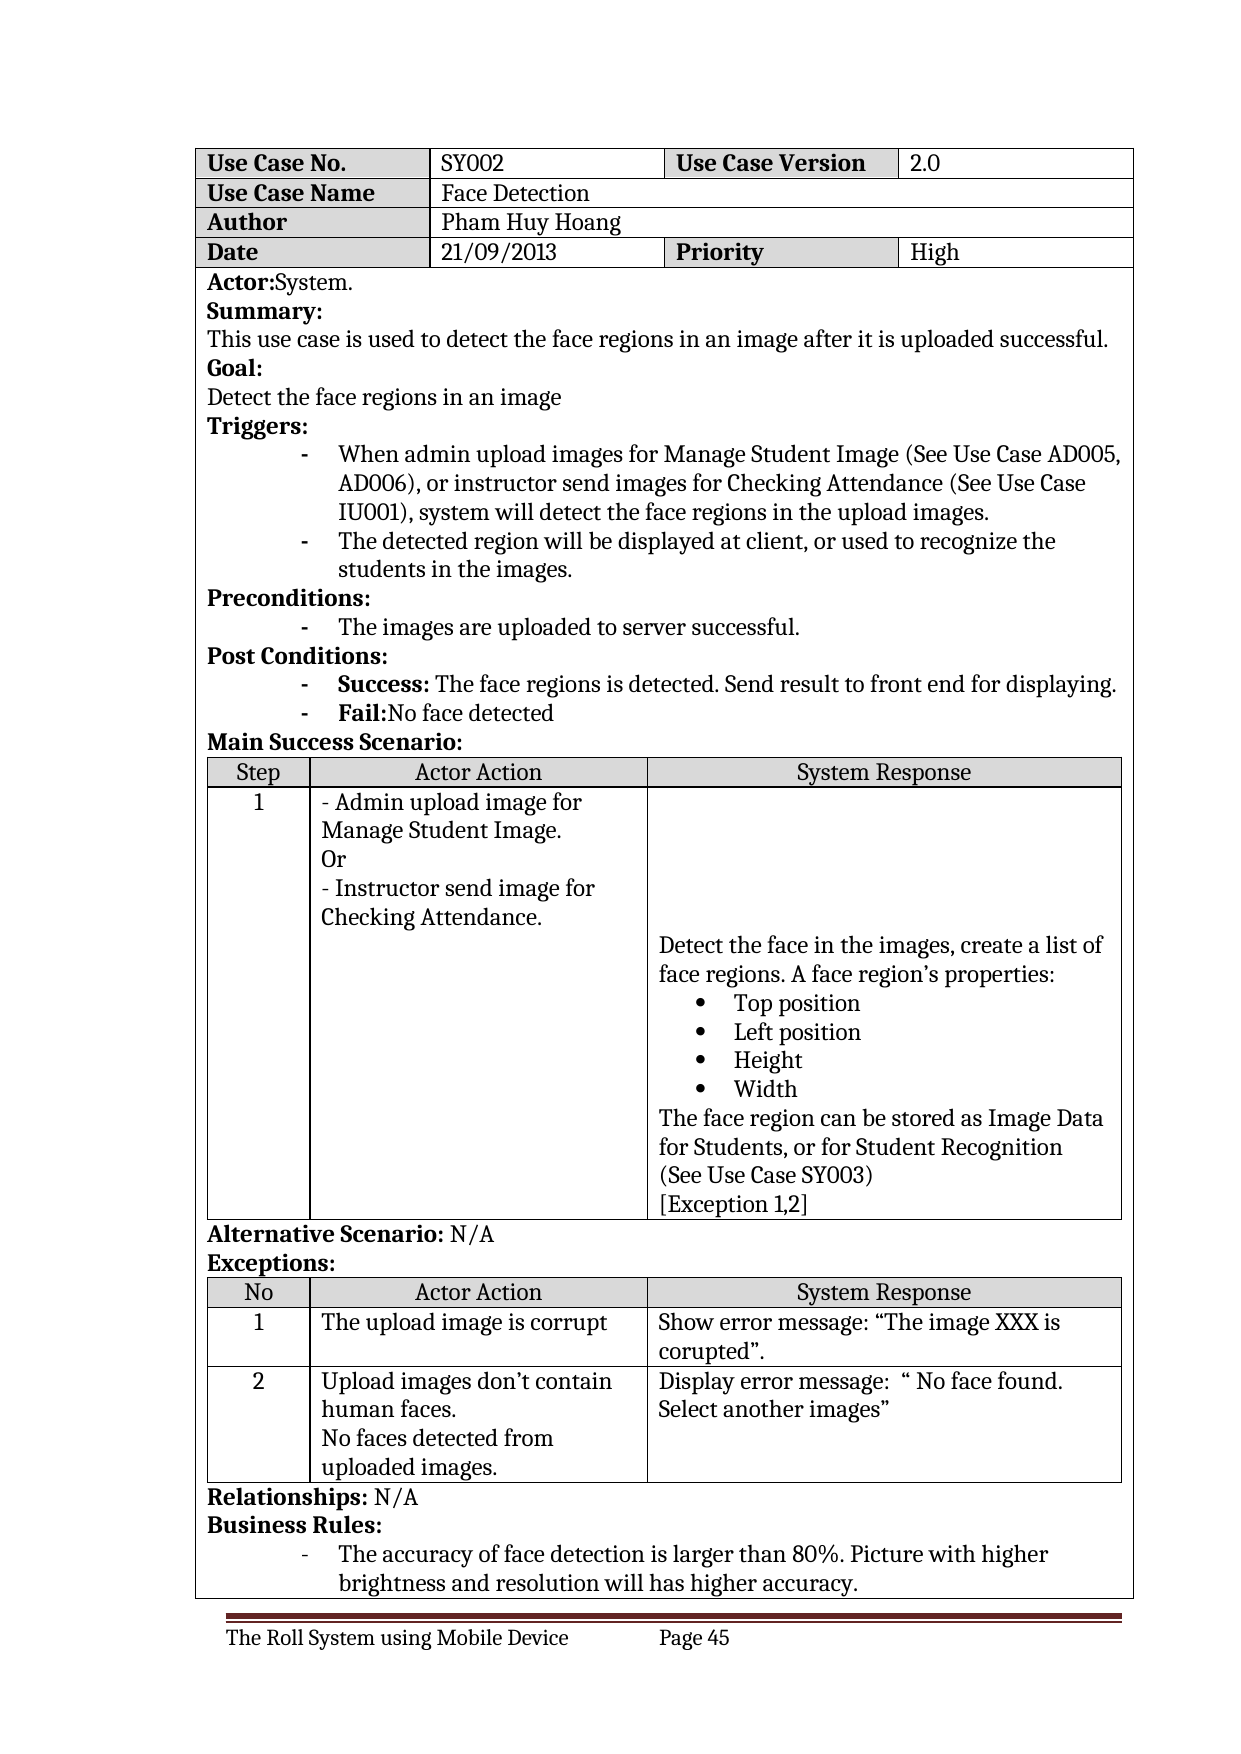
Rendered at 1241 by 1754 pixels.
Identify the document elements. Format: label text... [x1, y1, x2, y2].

table_cell High [899, 238, 1133, 267]
table_cell Priority [665, 238, 898, 267]
table_cell Date [196, 238, 429, 267]
table_cell Author [196, 208, 429, 237]
table_cell Face Detection [431, 179, 1133, 207]
table_cell Pham Huy Hoang [431, 208, 1133, 237]
table_cell SY002 [431, 149, 664, 177]
table_cell Use Case Version [665, 149, 898, 177]
table_cell Use Case Name [196, 179, 429, 207]
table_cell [196, 268, 1133, 1598]
table_cell Use Case No. [196, 149, 429, 177]
table_cell 2.0 [899, 149, 1133, 177]
table_cell 21/09/2013 [431, 238, 664, 267]
